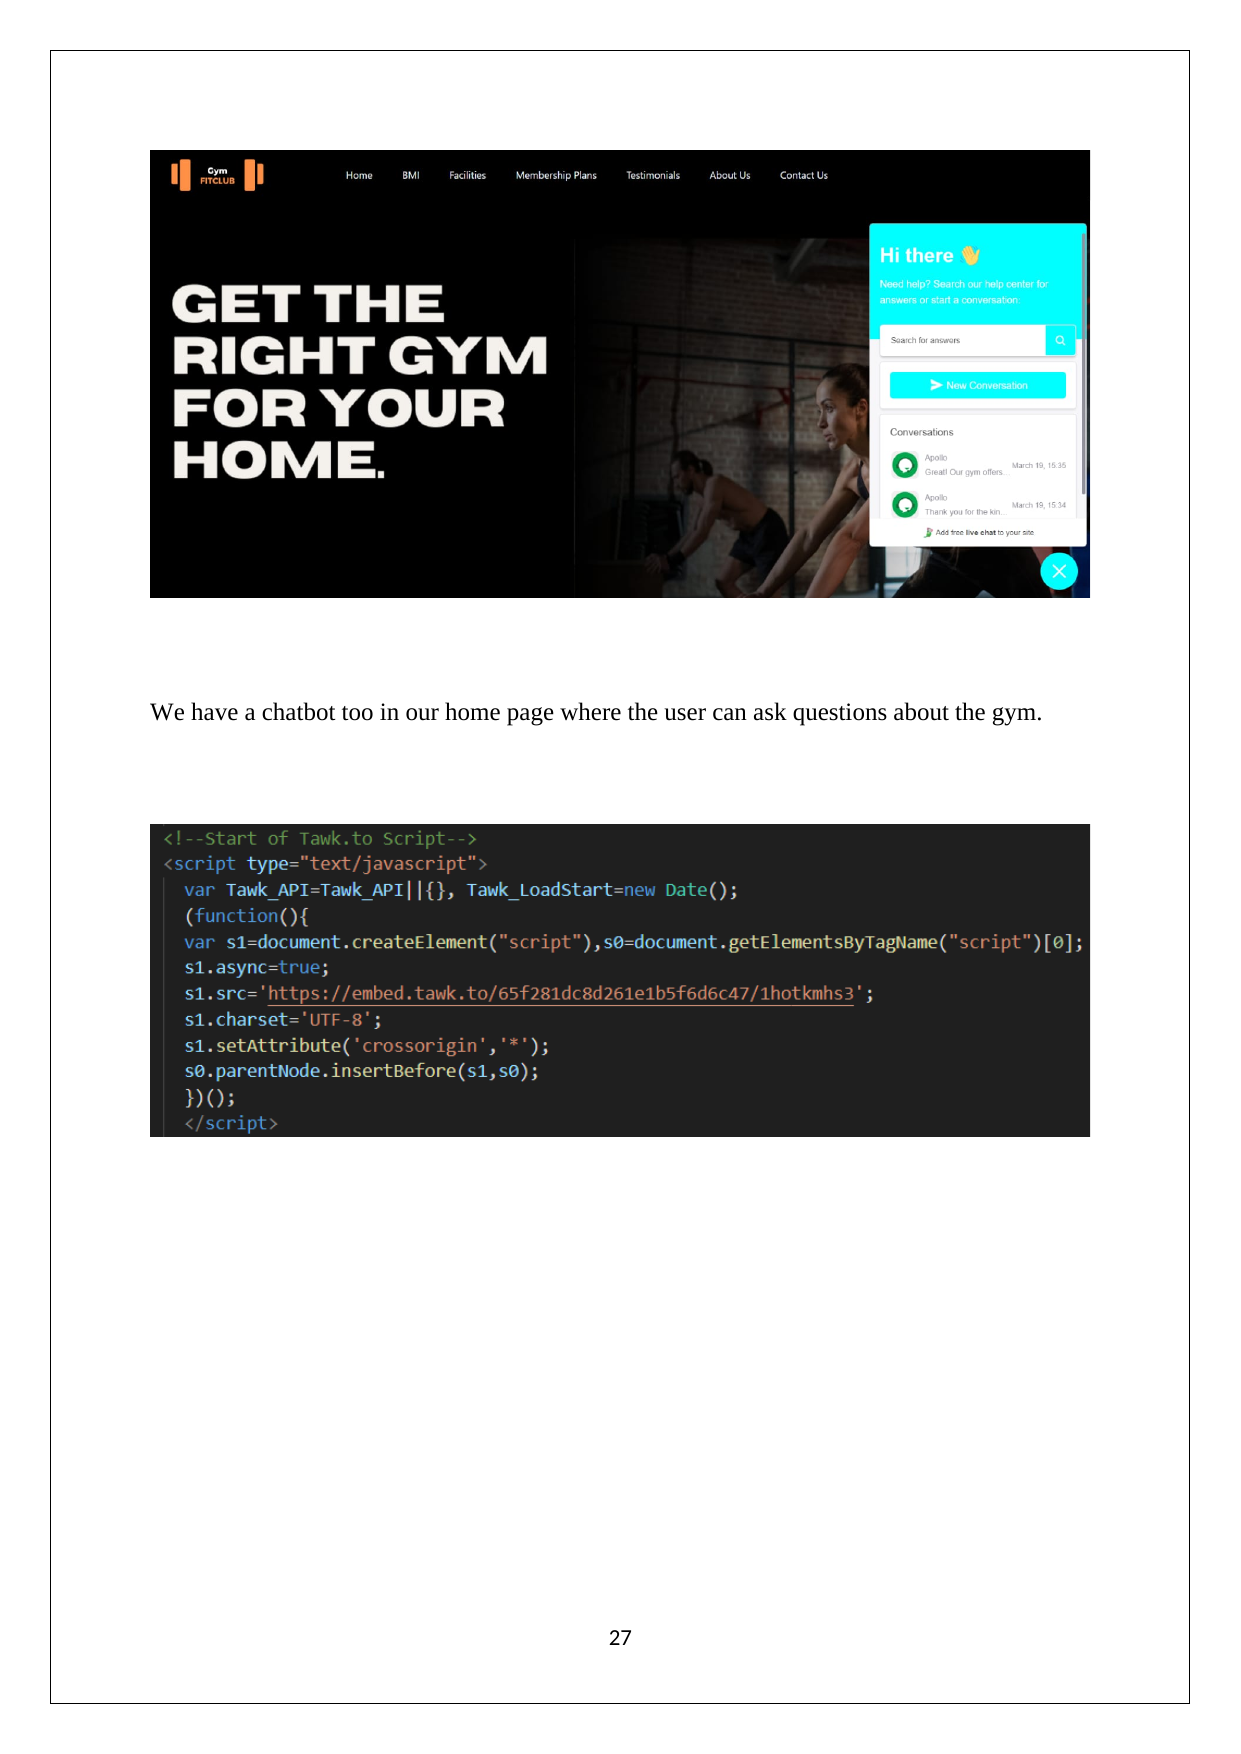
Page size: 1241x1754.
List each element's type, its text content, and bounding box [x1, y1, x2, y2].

text We have a chatbot too in our home page where the user can ask questions about the gym. [150, 697, 1090, 726]
picture [150, 824, 1091, 1137]
picture [150, 150, 1091, 598]
